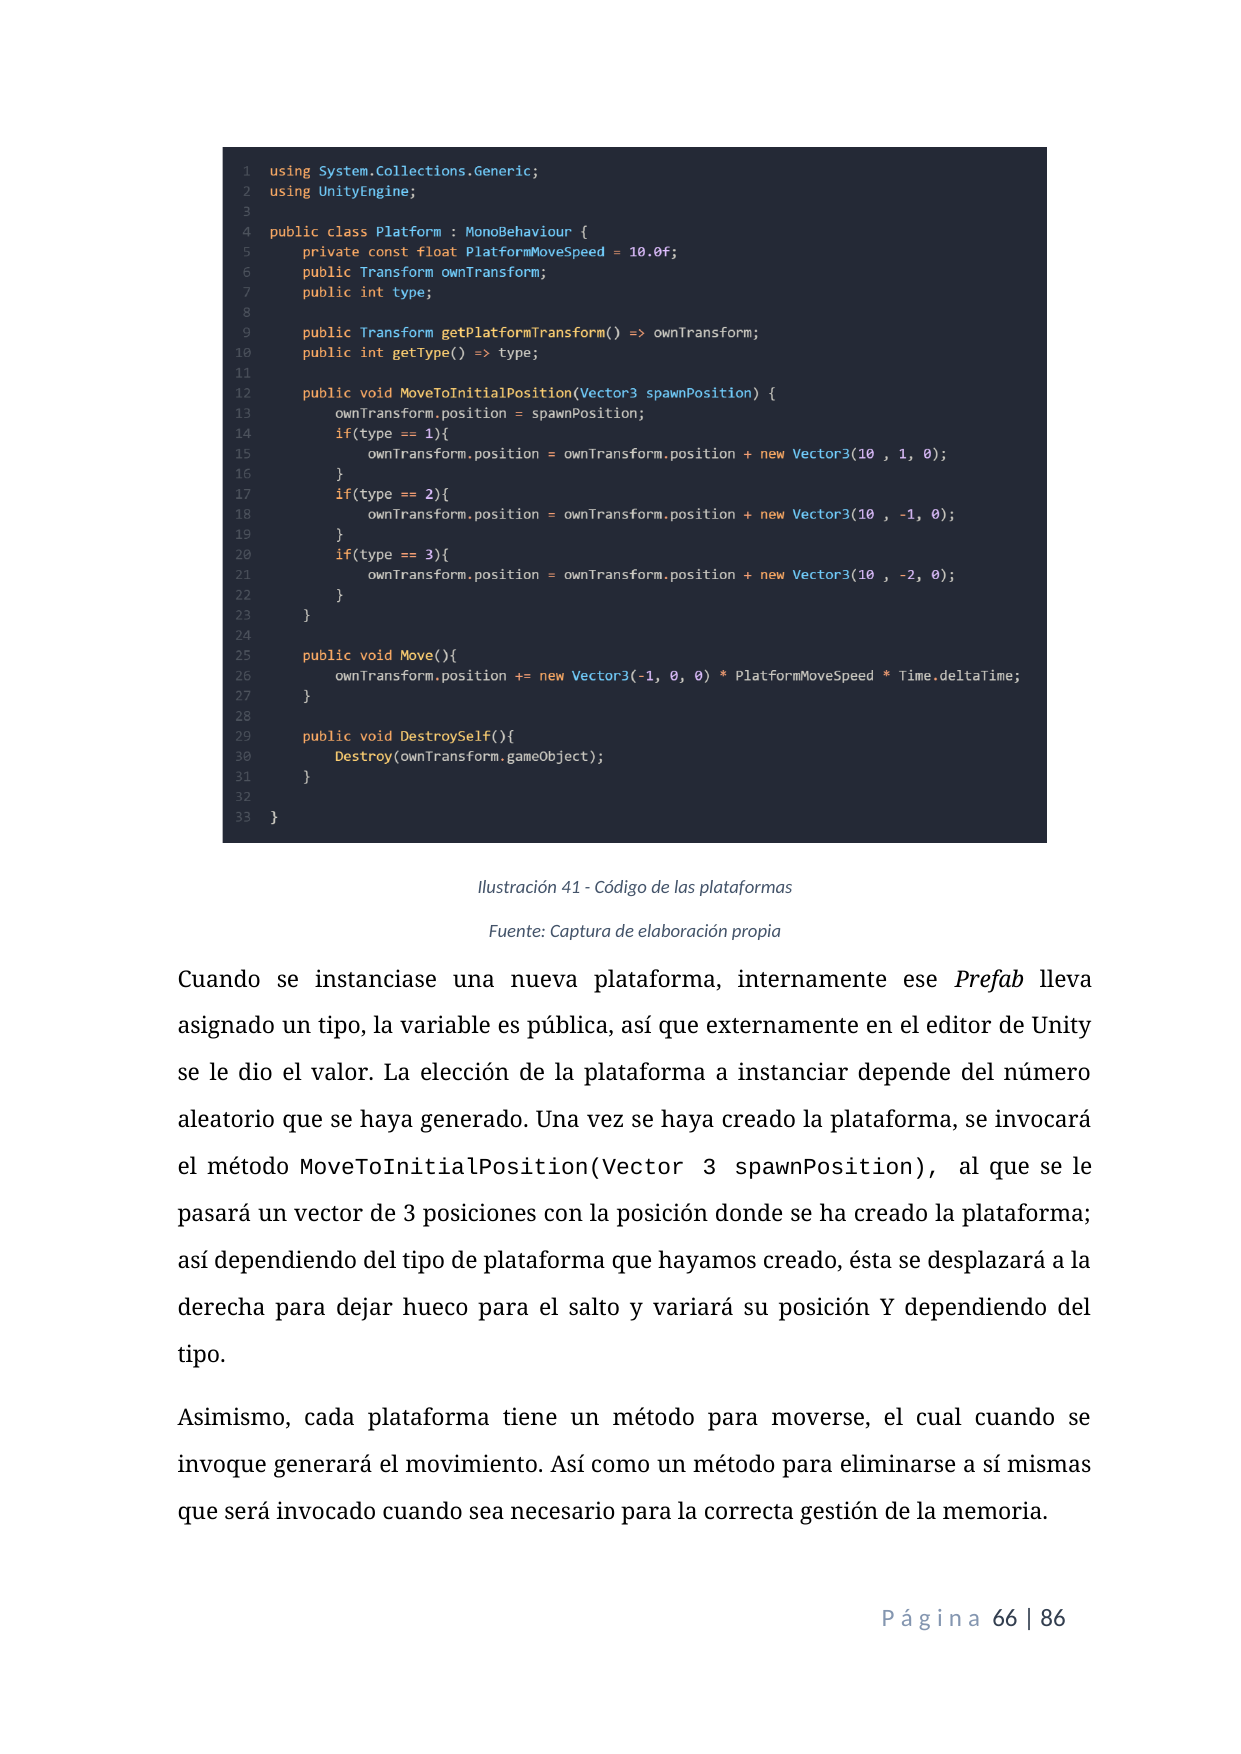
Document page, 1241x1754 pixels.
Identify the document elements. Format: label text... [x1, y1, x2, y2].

text Asimismo, cada plataforma tiene un método para moverse, el cual cuando se invoque generará el movimiento. Así como un método para eliminarse a sí mismas que será invocado cuando sea necesario para la correcta gestión de la memoria. [177, 1401, 1092, 1526]
picture [222, 147, 1047, 843]
text Fuente: Captura de elaboración propia [177, 919, 1092, 942]
text Cuando se instanciase una nueva plataforma, internamente ese Prefab lleva asignado un tipo, la variable es pública, así que externamente en el editor de Unity se le dio el valor. La elección de la plataforma a instanciar depende del número aleatorio que se haya generado. Una vez se haya creado la plataforma, se invocará el método MoveToInitialPosition(Vector 3 spawnPosition), al que se le pasará un vector de 3 posiciones con la posición donde se ha creado la plataforma; así dependiendo del tipo de plataforma que hayamos creado, ésta se desplazará a la derecha para dejar hueco para el salto y variará su posición Y dependiendo del tipo. [177, 963, 1092, 1369]
